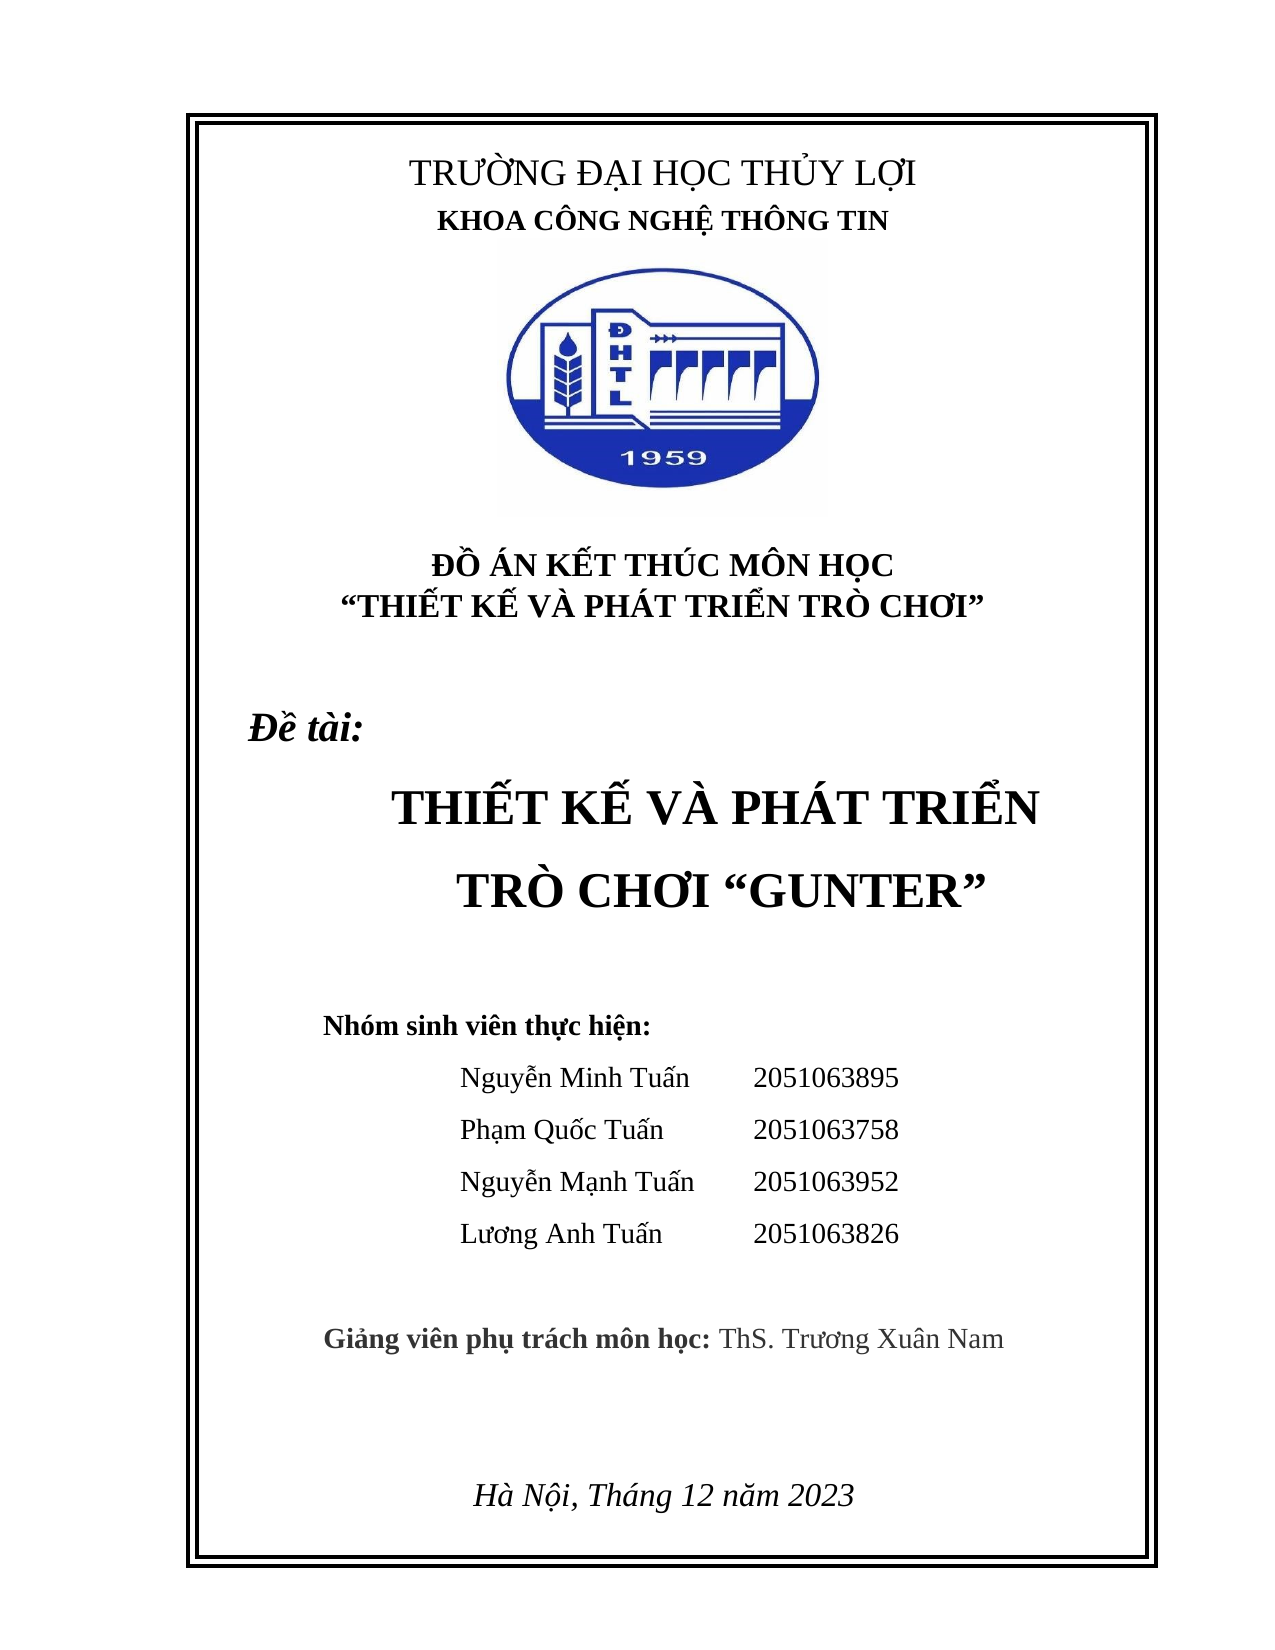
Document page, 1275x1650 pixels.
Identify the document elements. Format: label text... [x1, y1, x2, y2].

picture [497, 238, 828, 517]
table_header TRƯỜNG ĐẠI HỌC THỦY LỢI KHOA CÔNG NGHỆ THÔNG TIN ĐỒ ÁN KẾT THÚC MÔN HỌC “THIẾT KẾ VÀ PHÁT TRIỂN TRÒ CHƠI” Đề tài: THIẾT KẾ VÀ PHÁT TRIỂN TRÒ CHƠI “GUNTER” Nhóm sinh viên thực hiện: Giảng viên phụ trách môn học: ThS. Trương Xuân Nam Hà Nội, Tháng 12 năm 2023 [193, 117, 1151, 1555]
